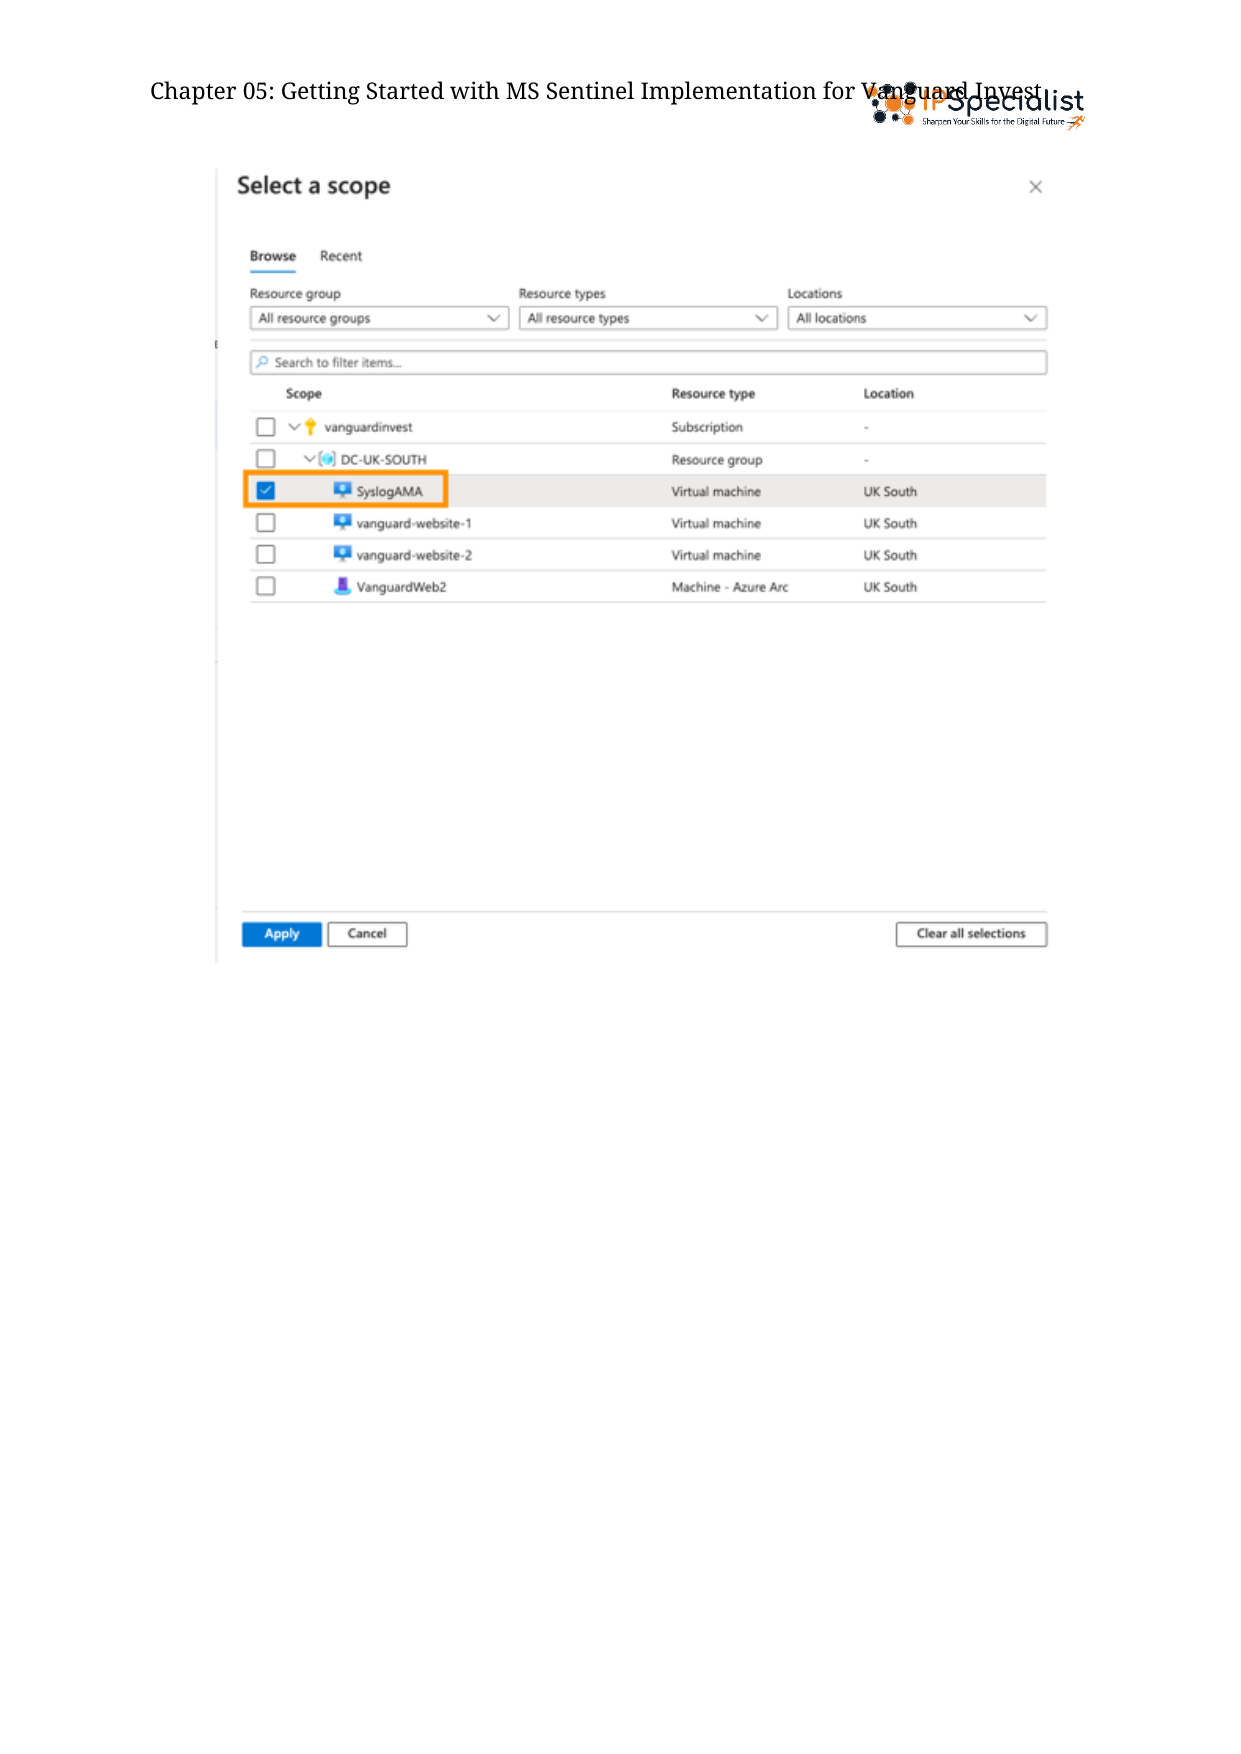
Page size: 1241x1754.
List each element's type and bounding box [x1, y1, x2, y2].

picture [214, 168, 1064, 963]
picture [862, 70, 1089, 137]
